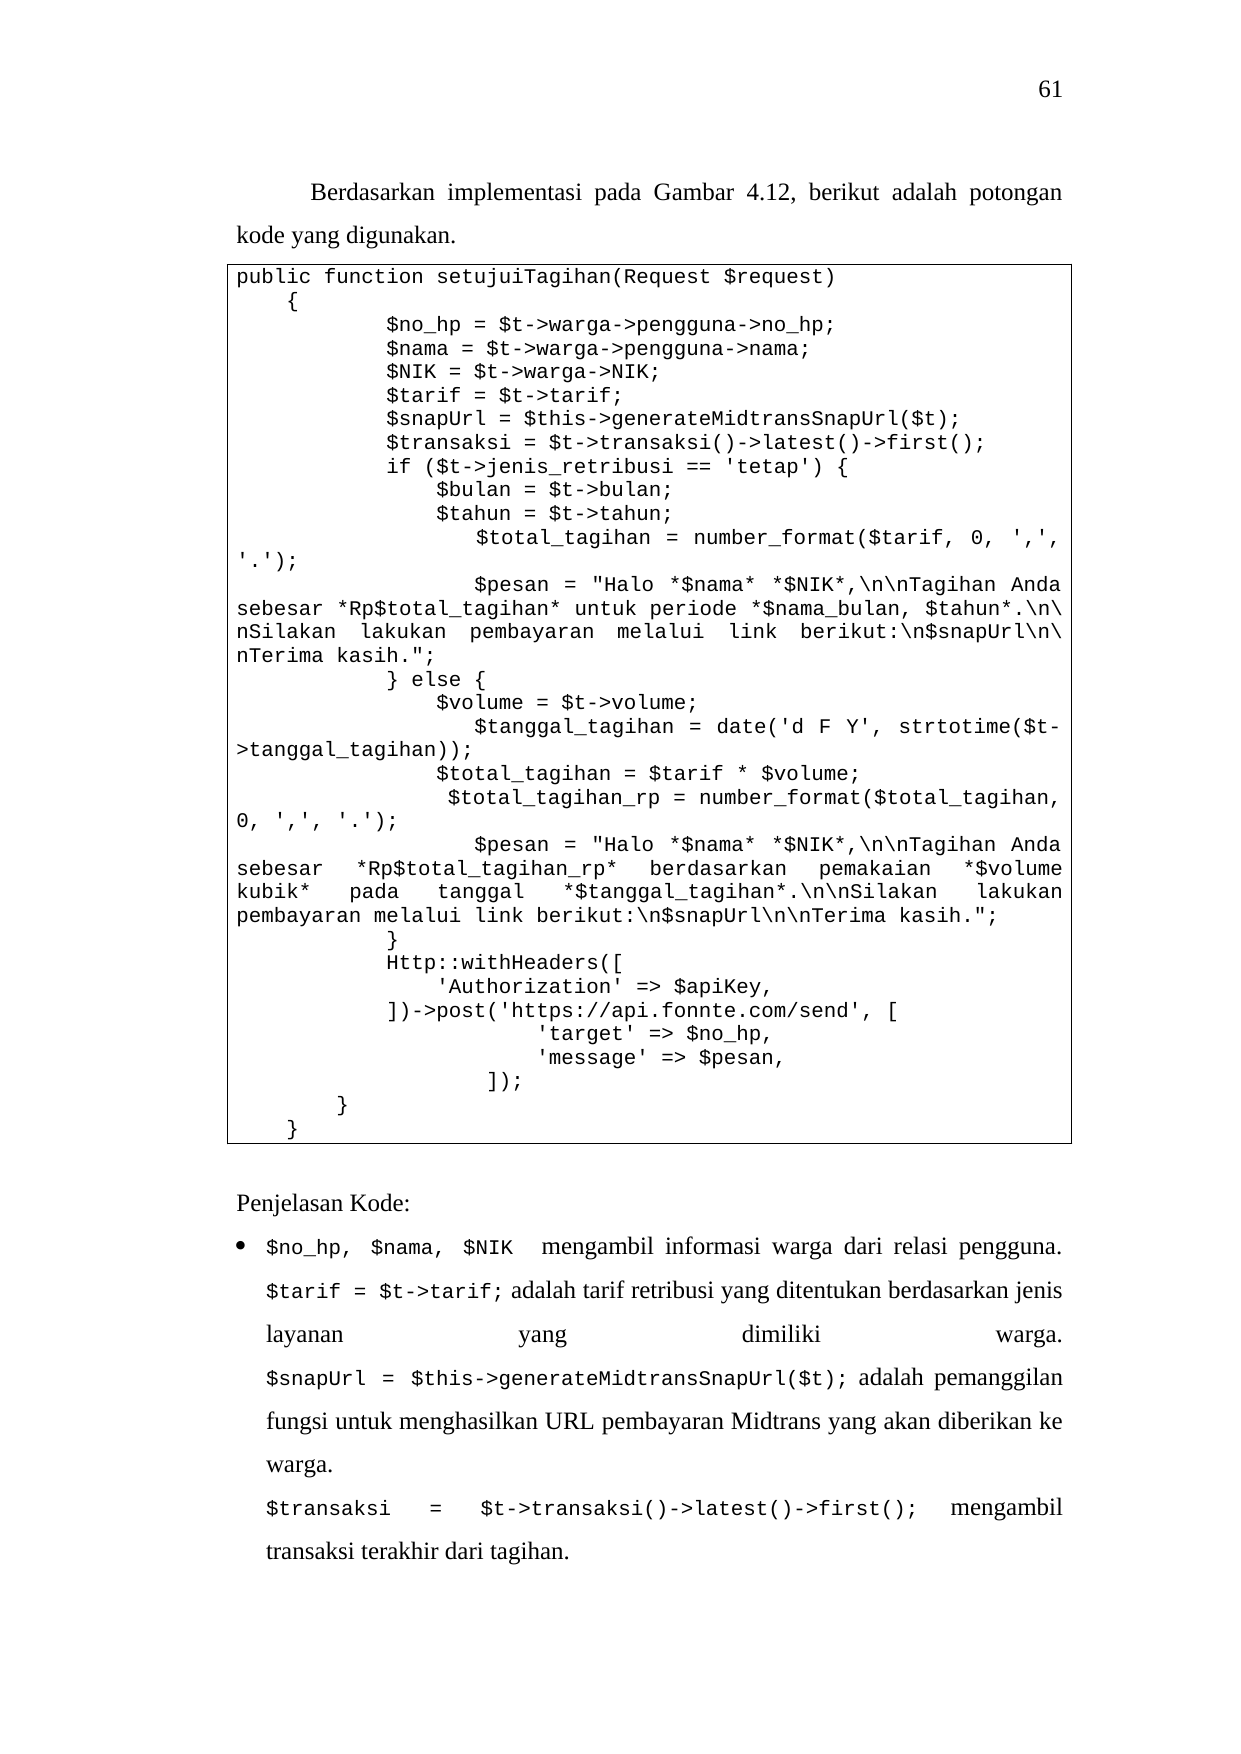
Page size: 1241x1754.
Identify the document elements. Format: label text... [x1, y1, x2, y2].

text $pesan = "Halo *$nama* *$NIK*,\n\nTagihan Anda sebesar *Rp$total_tagihan_rp* berdasarkan pemakaian *$volume kubik* pada tanggal *$tanggal_tagihan*.\n\nSilakan lakukan pembayaran melalui link berikut:\n$snapUrl\n\nTerima kasih."; [236, 834, 1063, 929]
text $nama = $t->warga->pengguna->nama; [236, 337, 1063, 361]
text Http::withHeaders([ [236, 952, 1063, 976]
list $no_hp, $nama, $NIK mengambil informasi warga dari relasi pengguna. $tarif = $t->tarif; adalah tarif retribusi yang ditentukan berdasarkan jenis layanan yang dimiliki warga. $snapUrl = $this->generateMidtransSnapUrl($t); adalah pemanggilan fungsi untuk menghasilkan URL pembayaran Midtrans yang akan diberikan ke warga. $transaksi = $t->transaksi()->latest()->first(); mengambil transaksi terakhir dari tagihan. [236, 1231, 1063, 1565]
text $total_tagihan_rp = number_format($total_tagihan, 0, ',', '.'); [236, 787, 1063, 834]
text $pesan = "Halo *$nama* *$NIK*,\n\nTagihan Anda sebesar *Rp$total_tagihan* untuk periode *$nama_bulan, $tahun*.\n\nSilakan lakukan pembayaran melalui link berikut:\n$snapUrl\n\nTerima kasih."; [236, 574, 1063, 668]
text 'target' => $no_hp, [236, 1023, 1063, 1047]
text { [236, 290, 1063, 314]
text $total_tagihan = $tarif * $volume; [236, 763, 1063, 787]
text } [236, 1094, 1063, 1115]
text $no_hp = $t->warga->pengguna->no_hp; [236, 314, 1063, 337]
text $tarif = $t->tarif; [236, 385, 1063, 408]
text } [236, 929, 1063, 952]
text $tahun = $t->tahun; [236, 503, 1063, 527]
text public function setujuiTagihan(Request $request) [228, 265, 1071, 290]
text $NIK = $t->warga->NIK; [236, 361, 1063, 385]
text ])->post('https://api.fonnte.com/send', [ [236, 999, 1063, 1023]
text } else { [236, 668, 1063, 692]
text $bulan = $t->bulan; [236, 479, 1063, 503]
text 'message' => $pesan, [236, 1047, 1063, 1071]
text 'Authorization' => $apiKey, [236, 976, 1063, 999]
text Penjelasan Kode: [236, 1188, 1063, 1216]
text } [228, 1115, 1071, 1143]
text $transaksi = $t->transaksi()->latest()->first(); [236, 432, 1063, 456]
text $volume = $t->volume; [236, 692, 1063, 716]
text $total_tagihan = number_format($tarif, 0, ',', '.'); [236, 527, 1063, 574]
text $tanggal_tagihan = date('d F Y', strtotime($t->tanggal_tagihan)); [236, 716, 1063, 763]
text ]); [236, 1071, 1063, 1094]
text Berdasarkan implementasi pada Gambar 4.12, berikut adalah potongan kode yang digunakan. [236, 177, 1063, 249]
text $snapUrl = $this->generateMidtransSnapUrl($t); [236, 408, 1063, 432]
text if ($t->jenis_retribusi == 'tetap') { [236, 456, 1063, 479]
